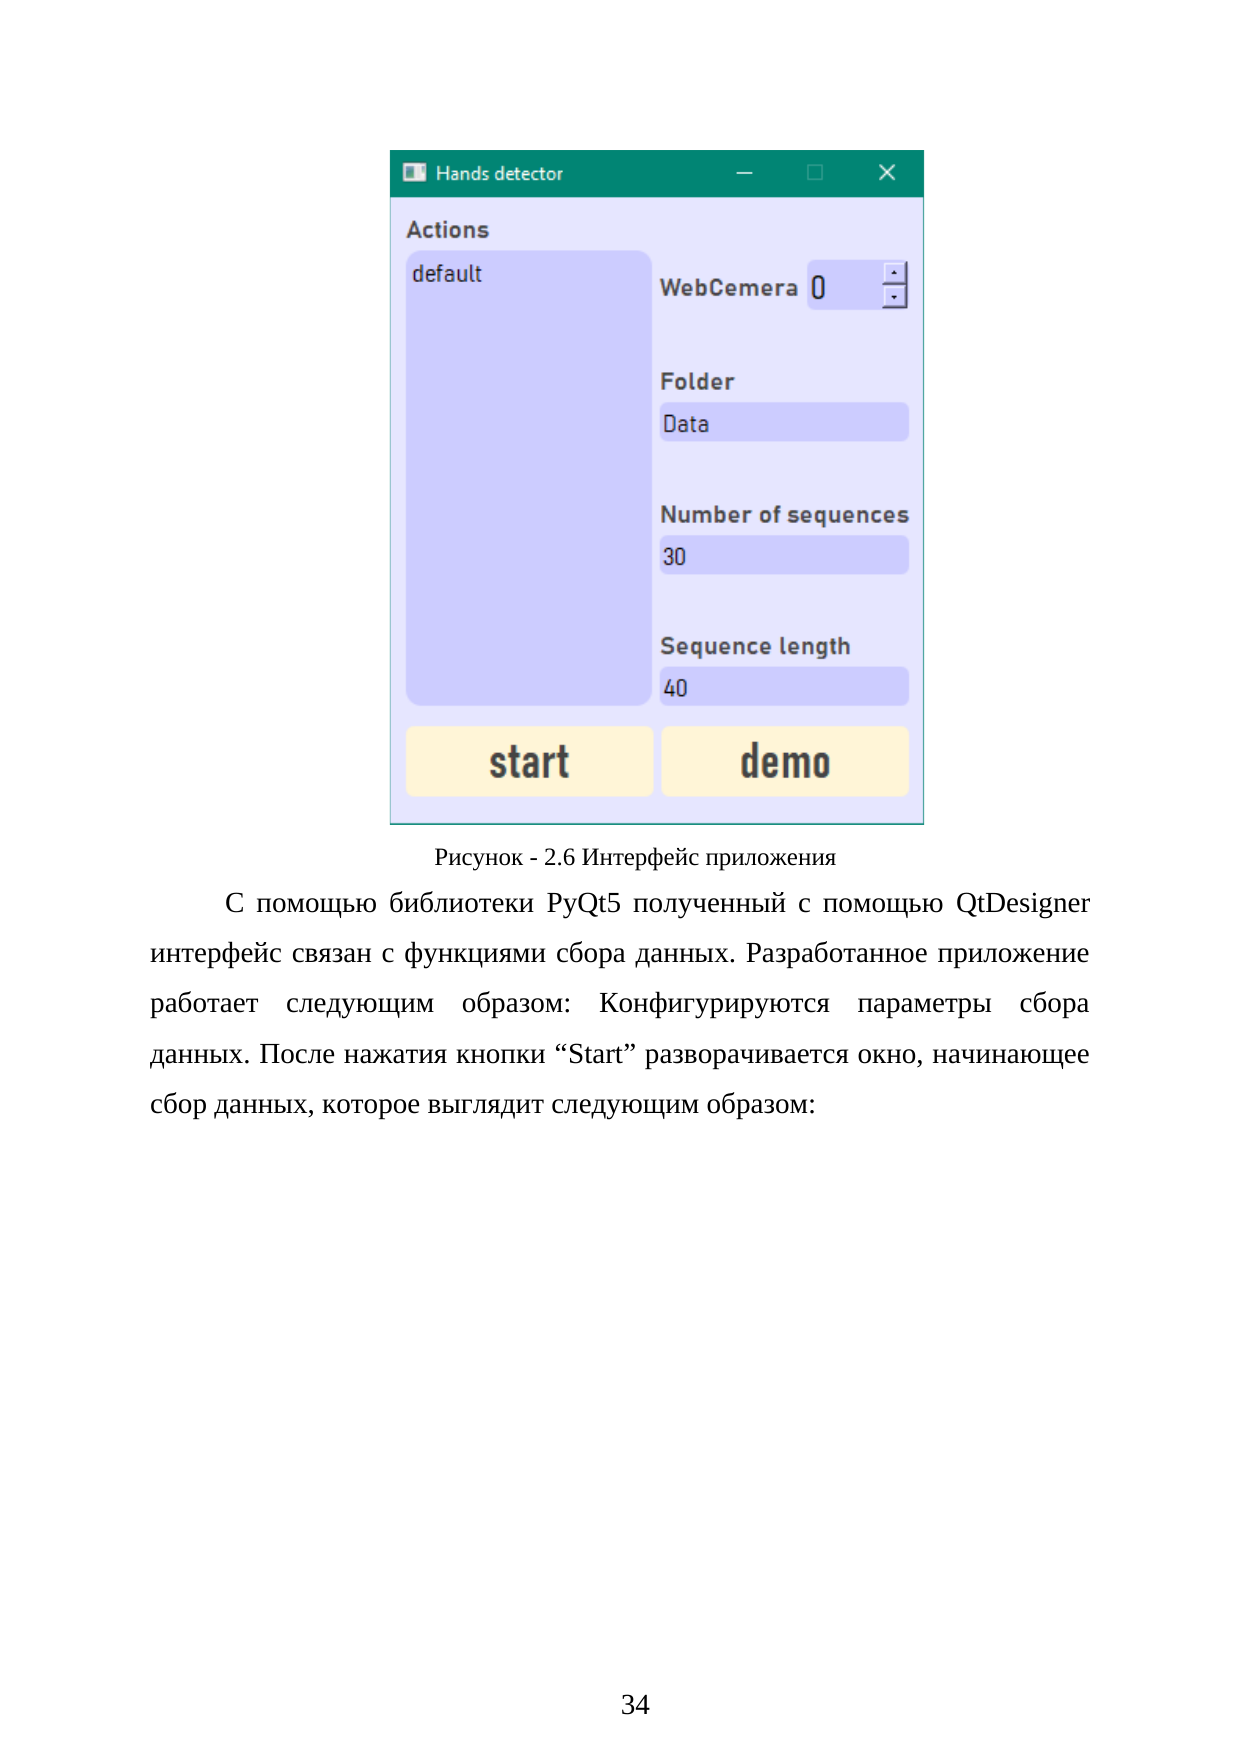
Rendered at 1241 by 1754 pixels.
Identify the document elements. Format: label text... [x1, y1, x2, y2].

text С помощью библиотеки PyQt5 полученный с помощью QtDesigner интерфейс связан с функциями сбора данных. Разработанное приложение работает следующим образом: Конфигурируются параметры сбора данных. После нажатия кнопки “Start” разворачивается окно, начинающее сбор данных, которое выглядит следующим образом: [150, 885, 1090, 1120]
text Рисунок - 2.6 Интерфейс приложения [150, 842, 1090, 871]
picture [389, 150, 925, 825]
